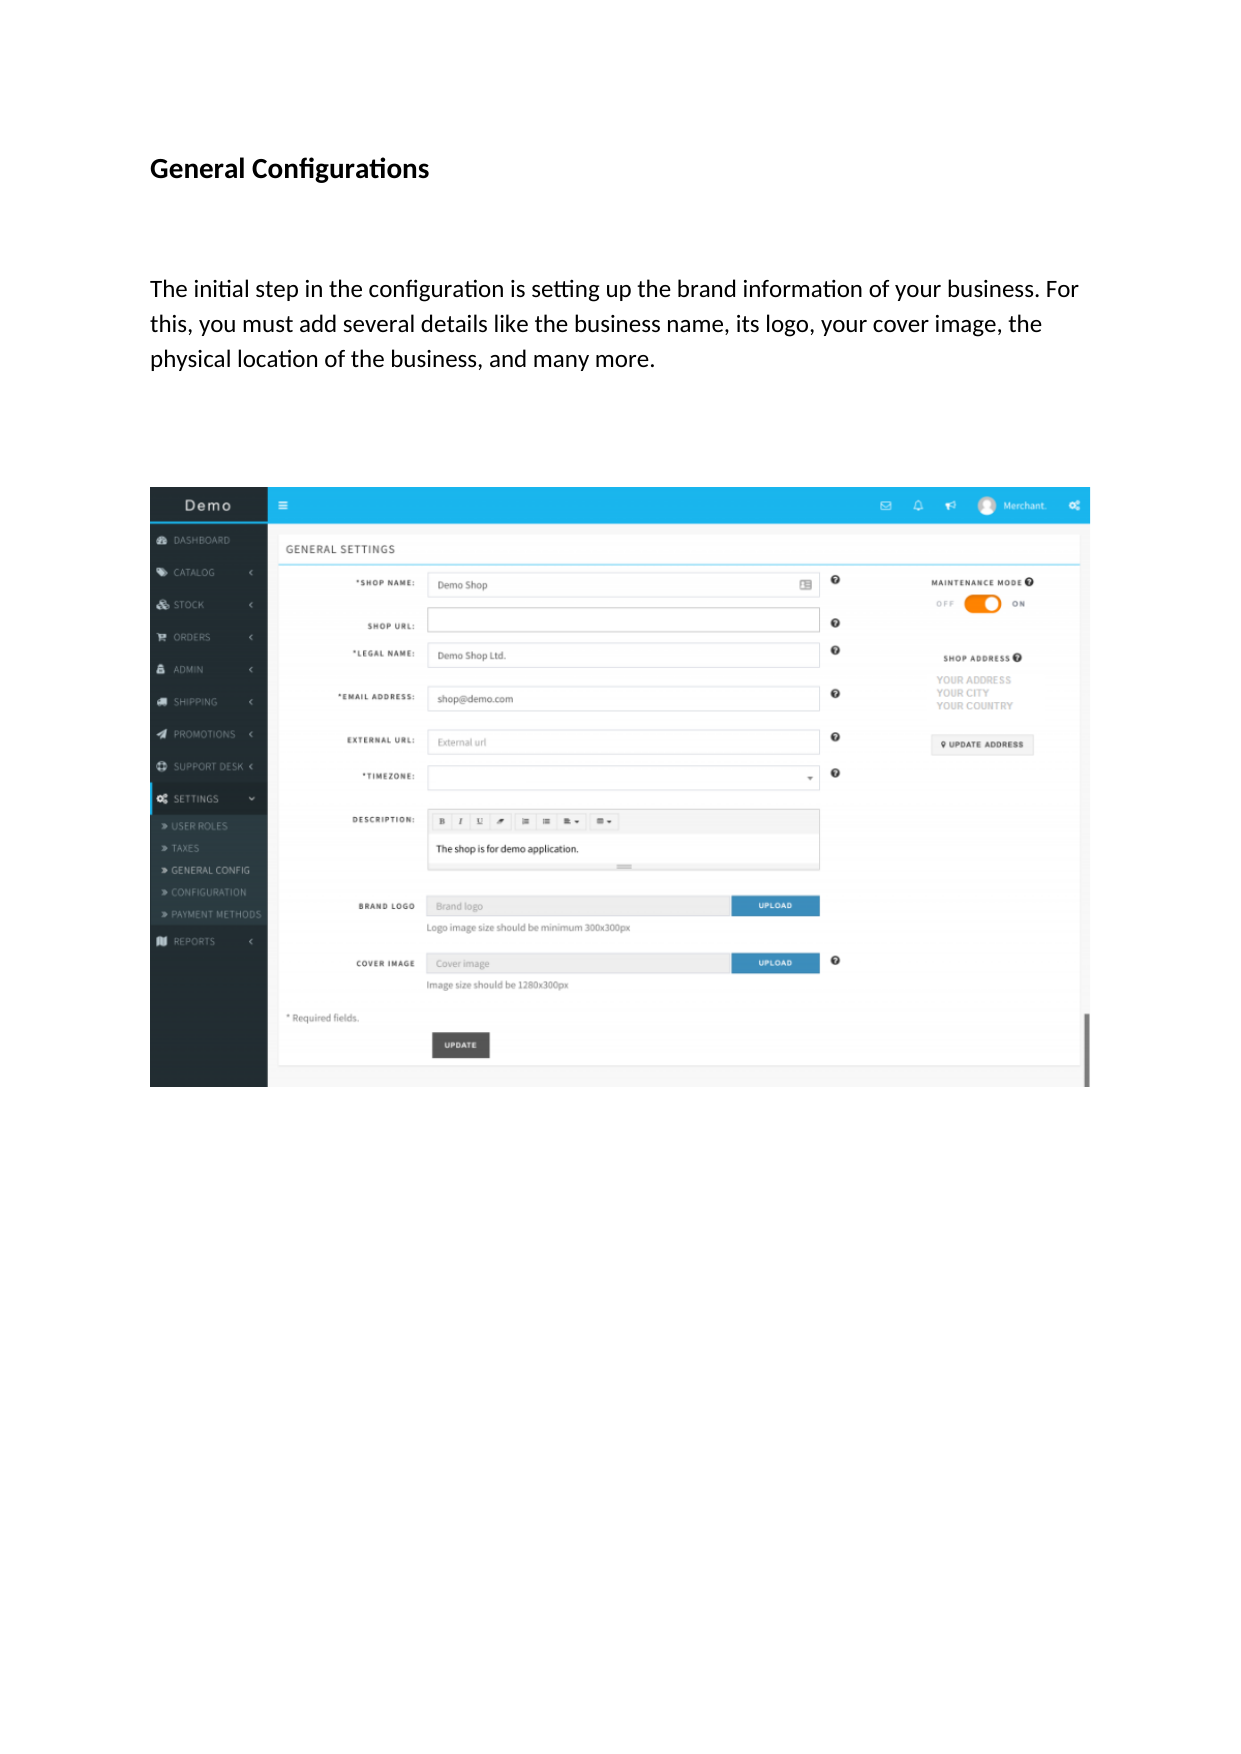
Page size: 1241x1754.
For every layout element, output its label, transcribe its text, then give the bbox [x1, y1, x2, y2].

picture [150, 487, 1091, 1087]
text The initial step in the configuration is setting up the brand information of your business. For this, you must add several details like the business name, its logo, your cover image, the physical location of the business, and many more. [150, 273, 1090, 374]
text General Configurations [150, 150, 1090, 186]
